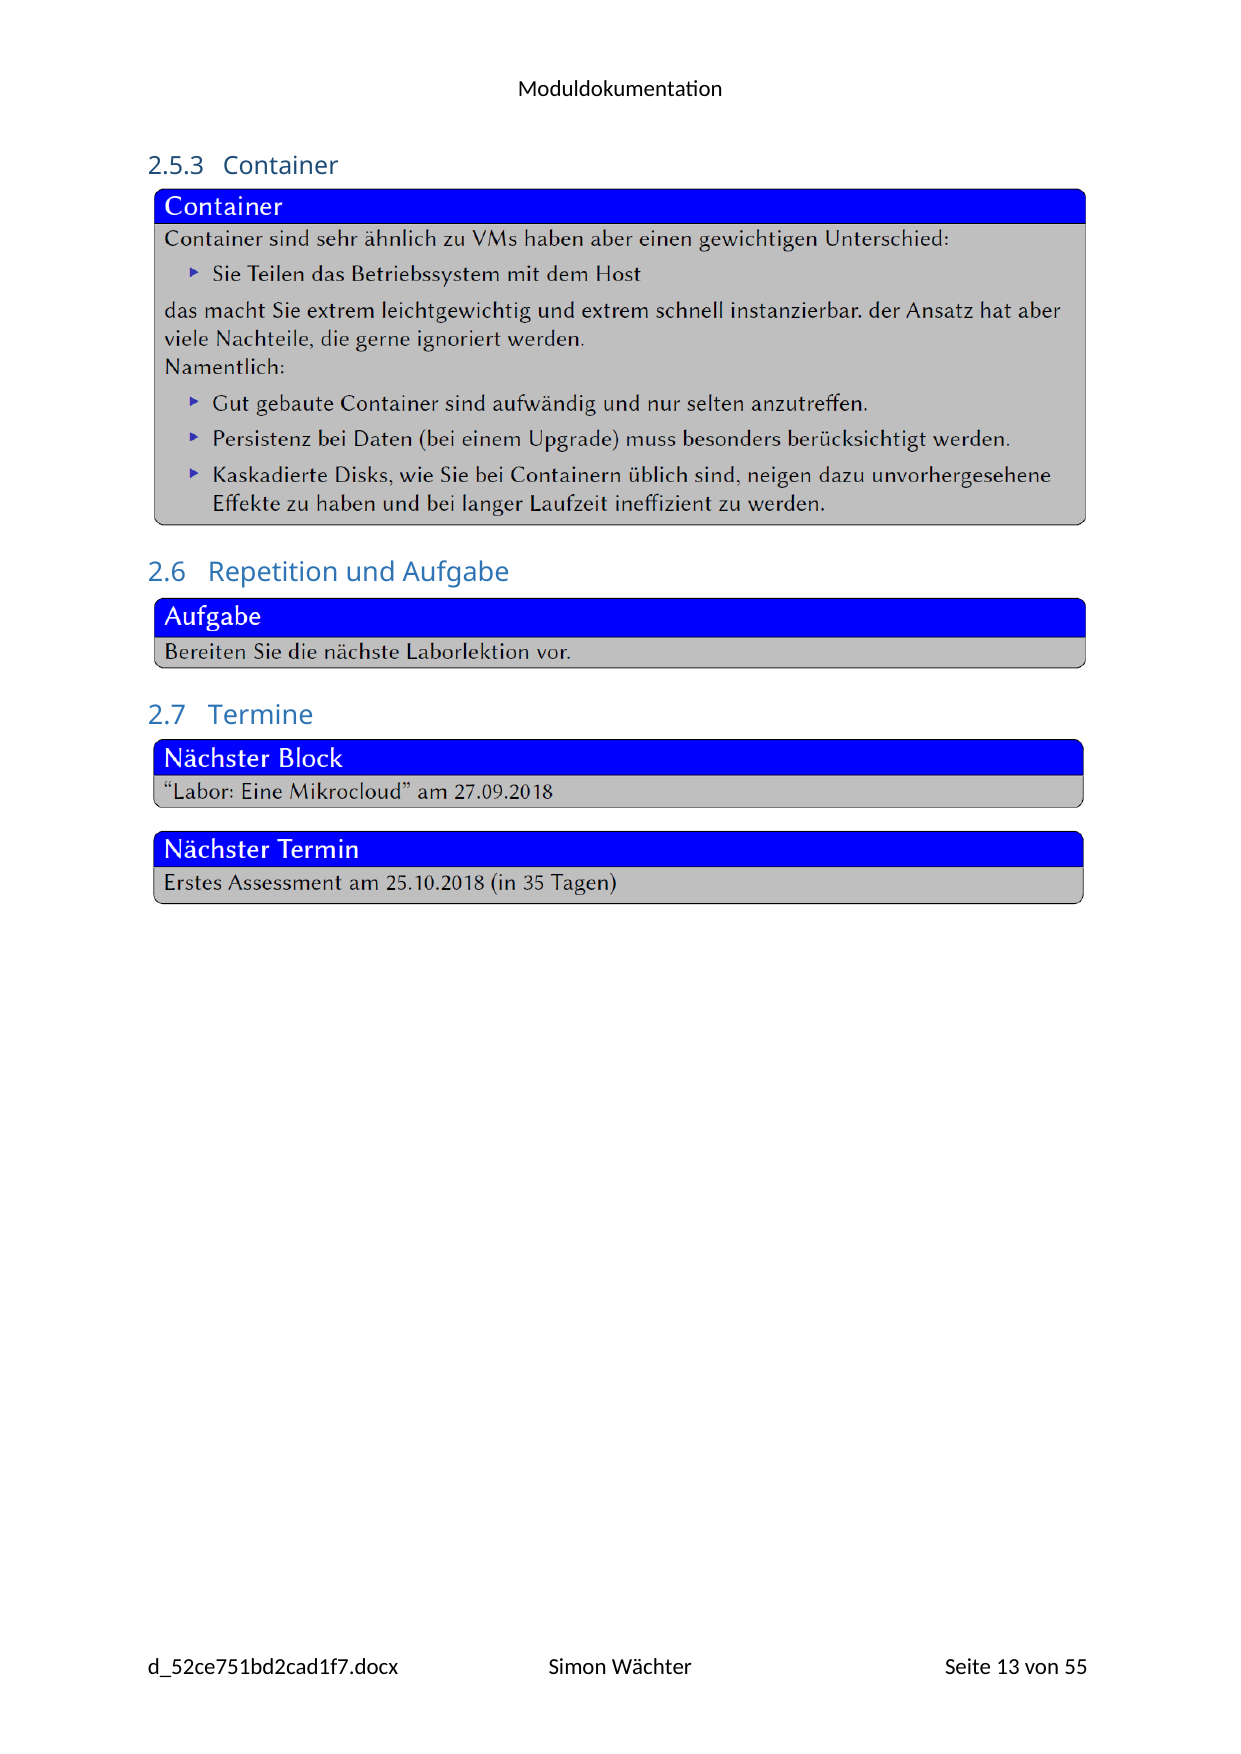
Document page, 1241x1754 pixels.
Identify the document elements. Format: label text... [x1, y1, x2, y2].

subtitle Termine [148, 696, 1093, 733]
subtitle Container [148, 148, 1093, 182]
picture [147, 592, 1093, 677]
picture [147, 735, 1093, 910]
picture [147, 184, 1093, 534]
subtitle Repetition und Aufgabe [148, 553, 1093, 590]
